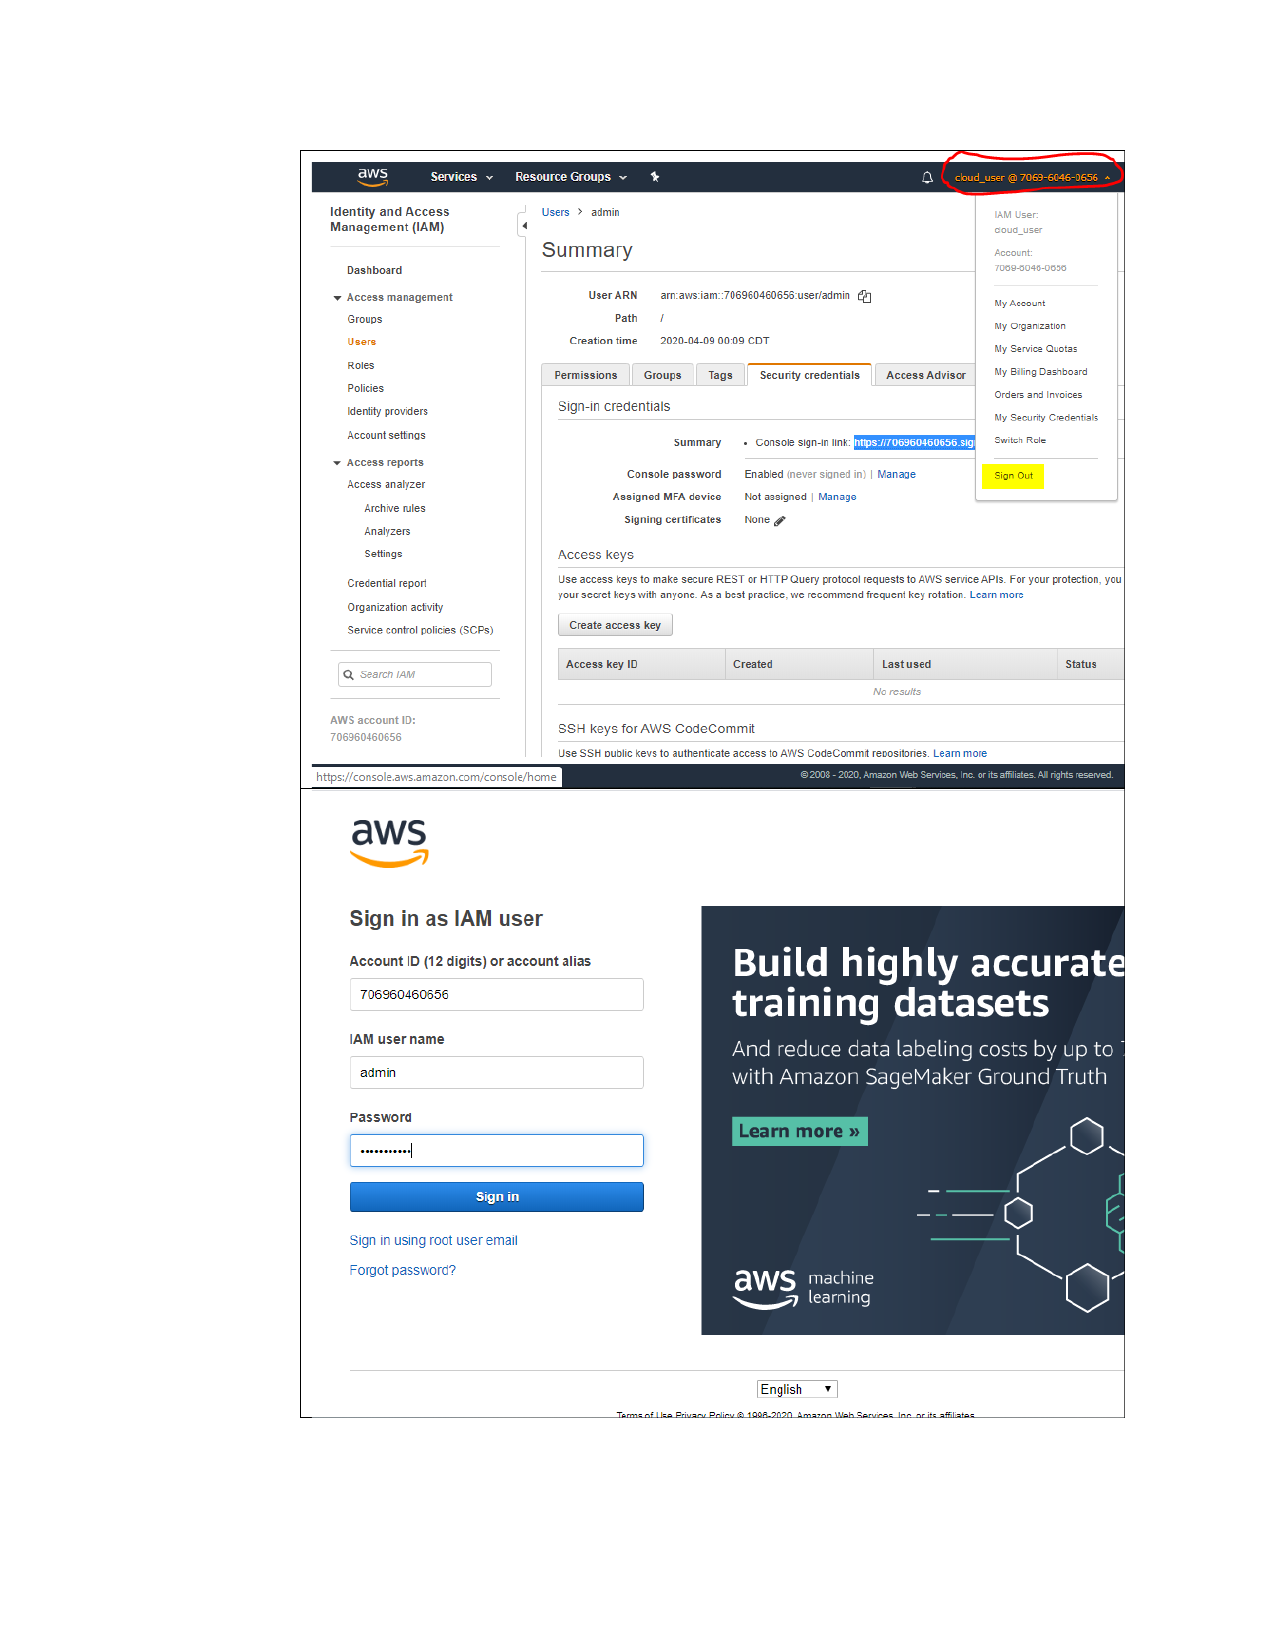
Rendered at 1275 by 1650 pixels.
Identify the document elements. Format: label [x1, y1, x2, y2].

table_cell [301, 151, 311, 788]
picture [311, 151, 1125, 788]
table_cell [301, 789, 311, 1417]
picture [311, 789, 1125, 1418]
